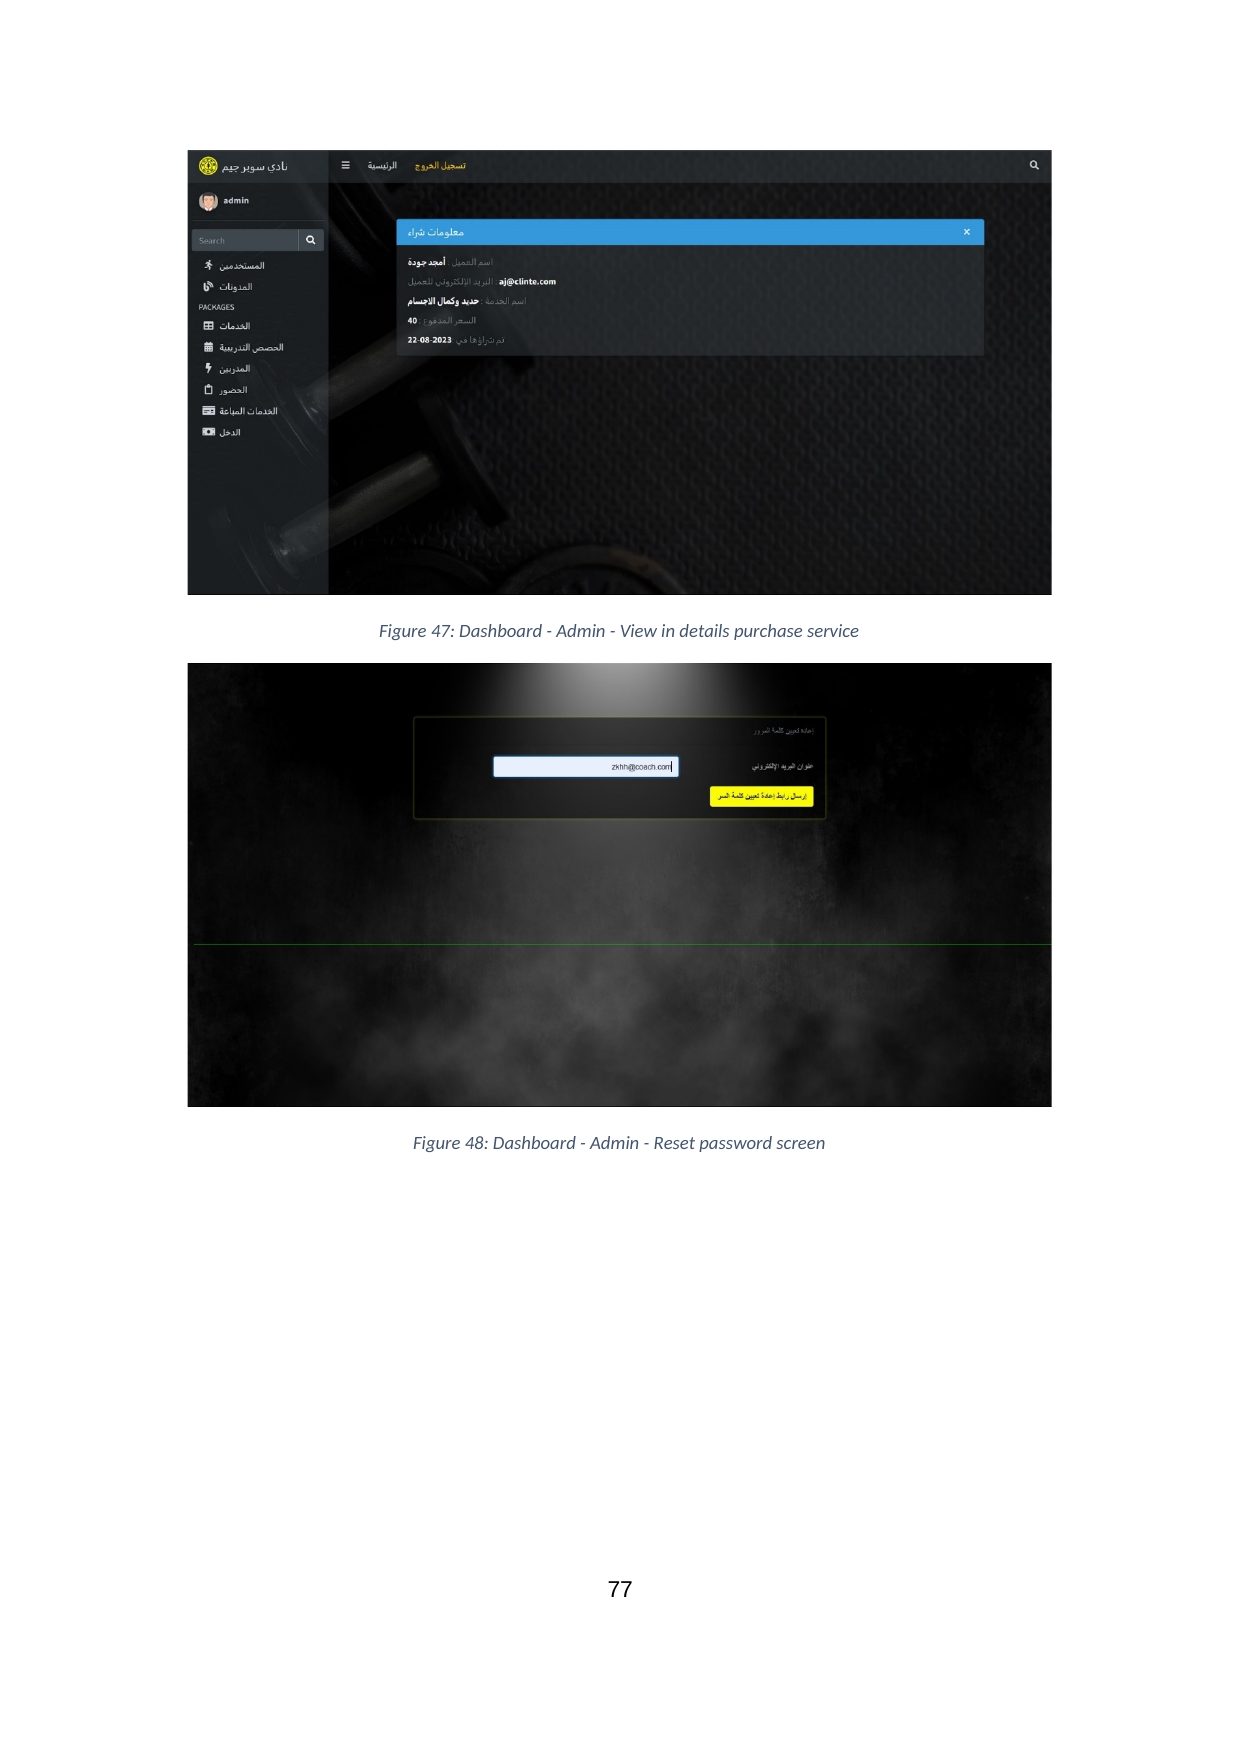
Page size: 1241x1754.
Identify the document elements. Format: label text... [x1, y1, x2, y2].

picture [187, 663, 1052, 1107]
picture [187, 150, 1052, 595]
